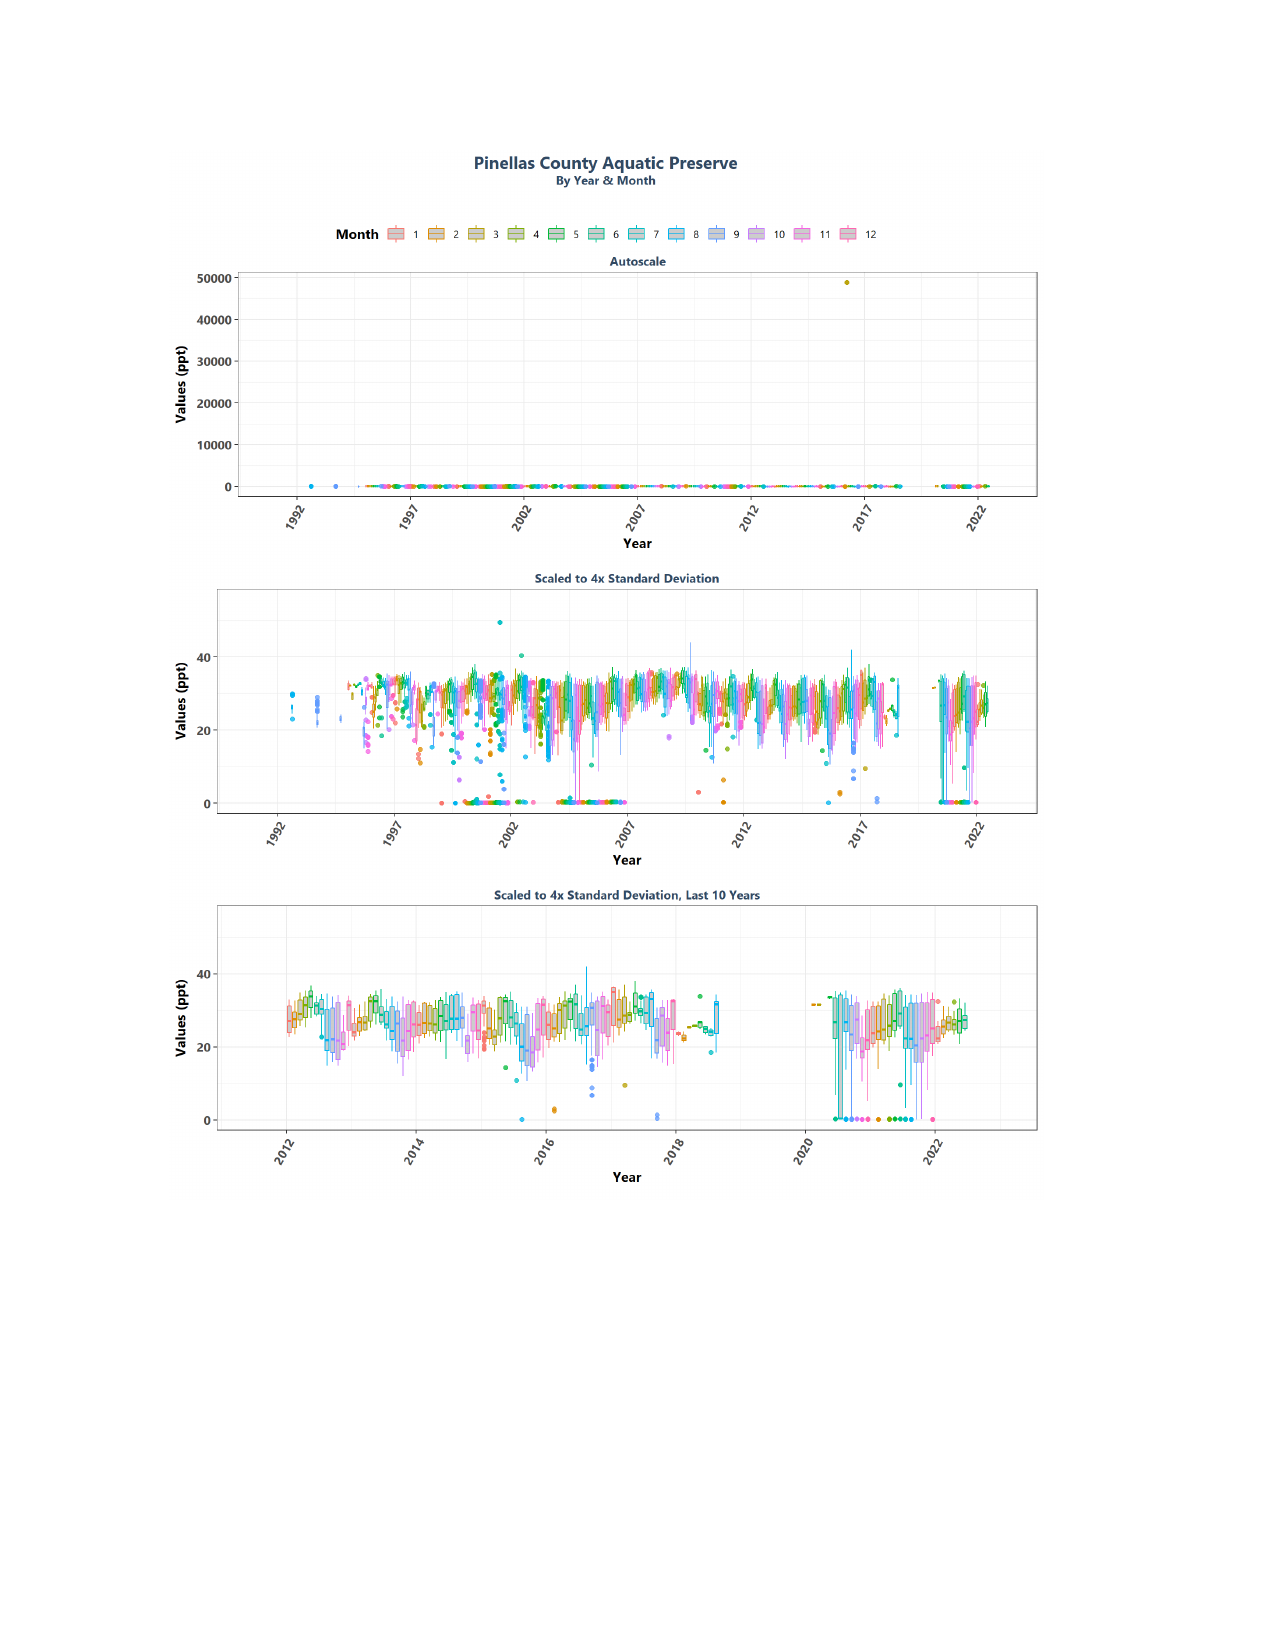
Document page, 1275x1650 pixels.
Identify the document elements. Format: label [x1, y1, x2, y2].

picture [168, 150, 1044, 1200]
